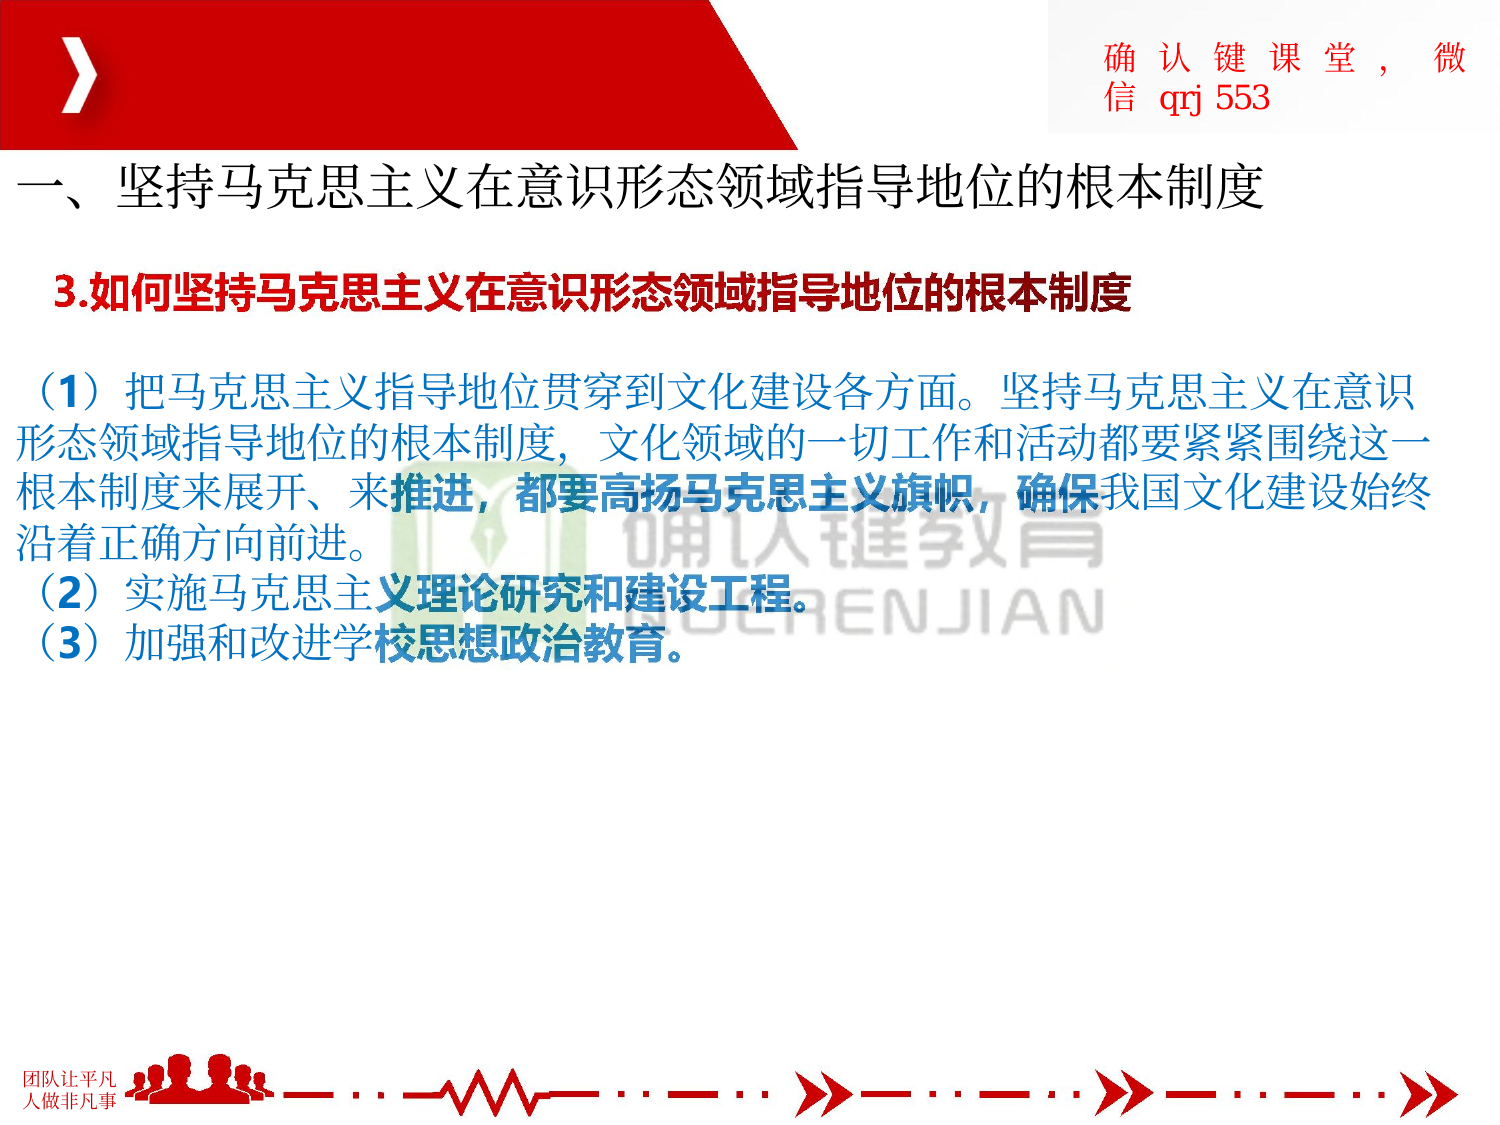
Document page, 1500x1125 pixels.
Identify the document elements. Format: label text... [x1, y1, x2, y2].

text （1）把马克思主义指导地位贯穿到文化建设各方面。坚持马克思主义在意识 [15, 363, 1460, 418]
text 一、坚持马克思主义在意识形态领域指导地位的根本制度 [15, 152, 1290, 218]
text 形态领域指导地位的根本制度，文化领域的一切工作和活动都要紧紧围绕这一 [15, 418, 1460, 468]
text 人做非凡事 [23, 1094, 142, 1113]
text 我国文化建设始终 [1099, 463, 1458, 518]
text 沿着正确方向前进。 [15, 518, 416, 568]
text 确 认 键 课 堂 ， 微 信 qrj 553 [1104, 40, 1500, 117]
picture [0, 0, 1500, 1125]
text 根本制度来展开、来 [15, 463, 416, 518]
text （2）实施马克思主 [15, 568, 416, 618]
text （3）加强和改进学 [15, 618, 416, 668]
text 团队让平凡 [23, 1071, 142, 1090]
